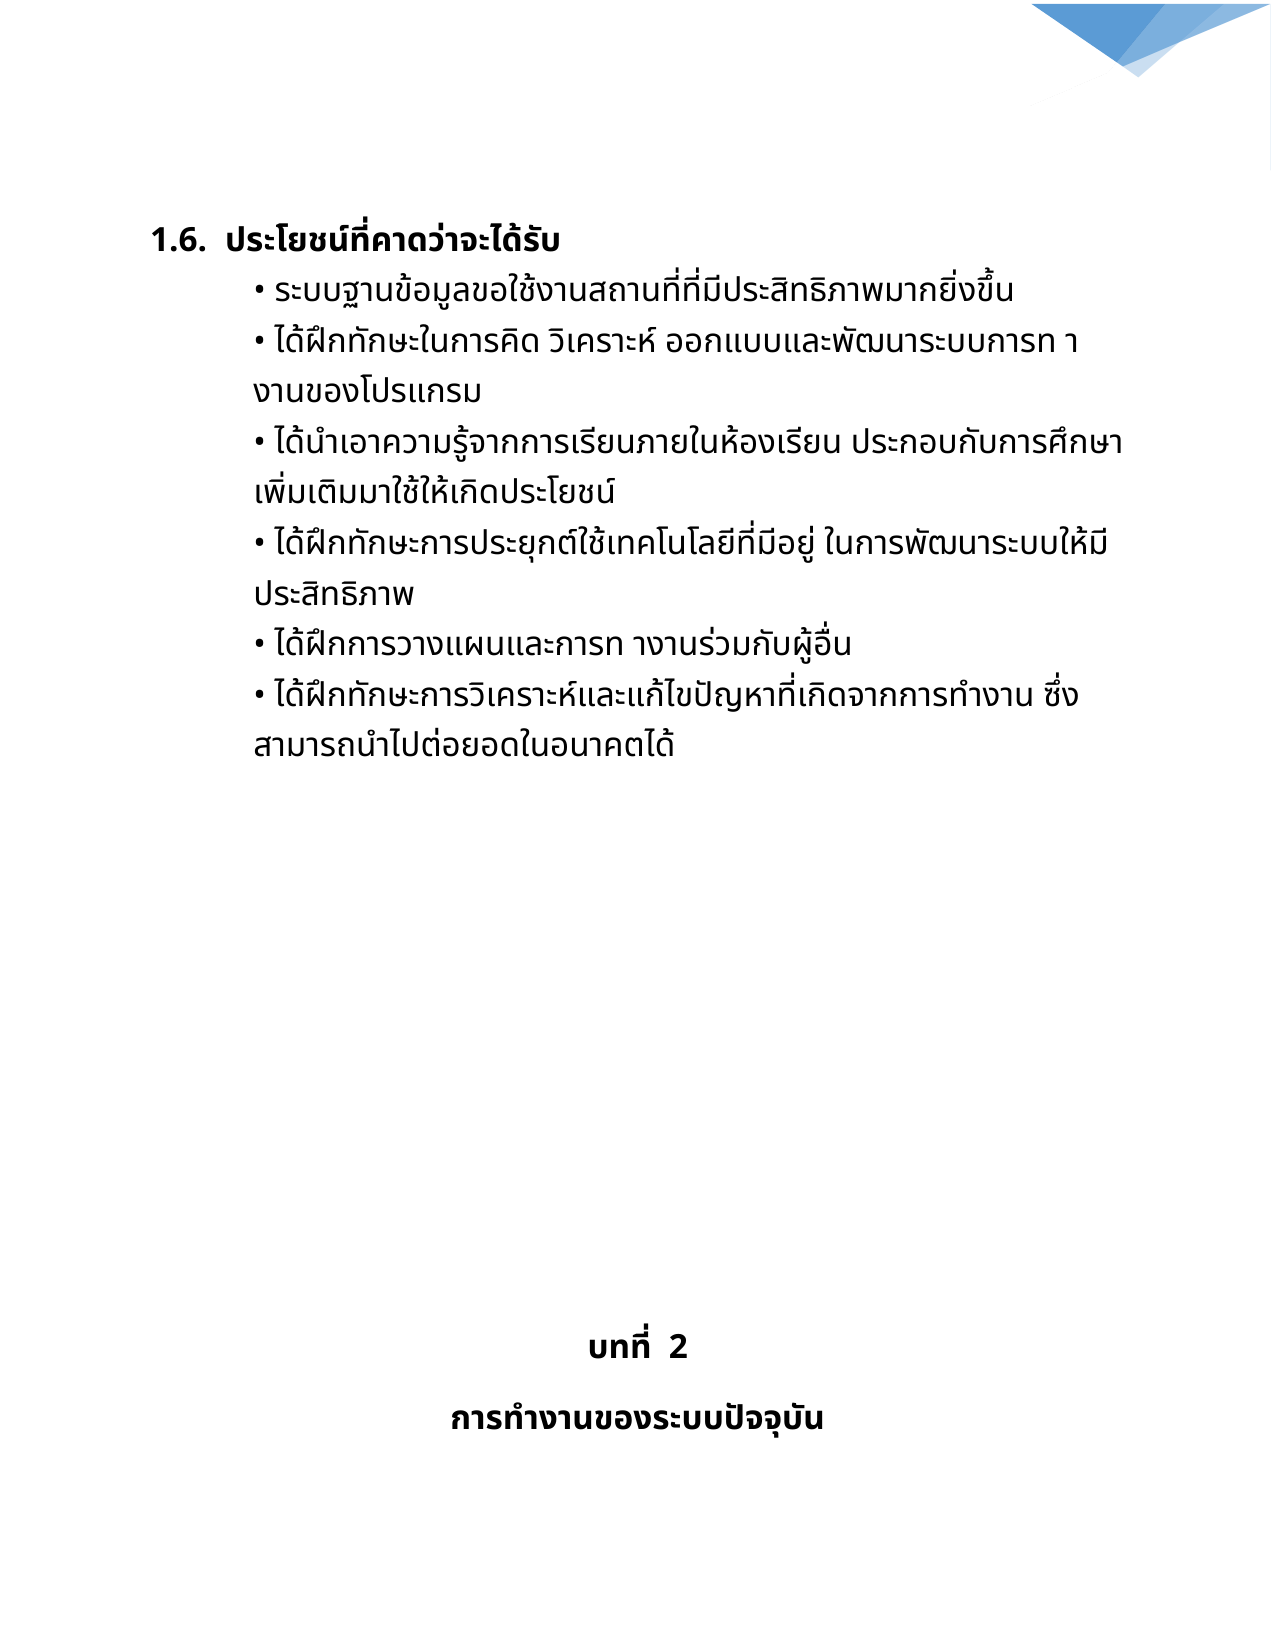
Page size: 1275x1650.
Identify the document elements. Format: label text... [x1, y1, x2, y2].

text • ระบบฐานข้อมูลขอใช้งานสถานที่ที่มีประสิทธิภาพมากยิ่งขึ้น [253, 266, 1125, 317]
text การทำงานของระบบปัจจุบัน [150, 1394, 1125, 1444]
picture [1029, 3, 1271, 172]
list ประโยชน์ที่คาดว่าจะได้รับ [150, 216, 1125, 266]
text บทที่ 2 [150, 1323, 1125, 1373]
text • ได้ฝึกการวางแผนและการท างานร่วมกับผู้อื่น [253, 620, 1125, 671]
text • ได้ฝึกทักษะการวิเคราะห์และแก้ไขปัญหาที่เกิดจากการทำงาน ซึ่งสามารถนำไปต่อยอดในอนาคตได้ [253, 671, 1125, 800]
text • ได้นำเอาความรู้จากการเรียนภายในห้องเรียน ประกอบกับการศึกษาเพิ่มเติมมาใช้ให้เกิดประโยชน์ [253, 418, 1125, 519]
text • ได้ฝึกทักษะการประยุกต์ใช้เทคโนโลยีที่มีอยู่ ในการพัฒนาระบบให้มีประสิทธิภาพ [253, 519, 1125, 620]
text • ได้ฝึกทักษะในการคิด วิเคราะห์ ออกแบบและพัฒนาระบบการท างานของโปรแกรม [253, 317, 1125, 418]
